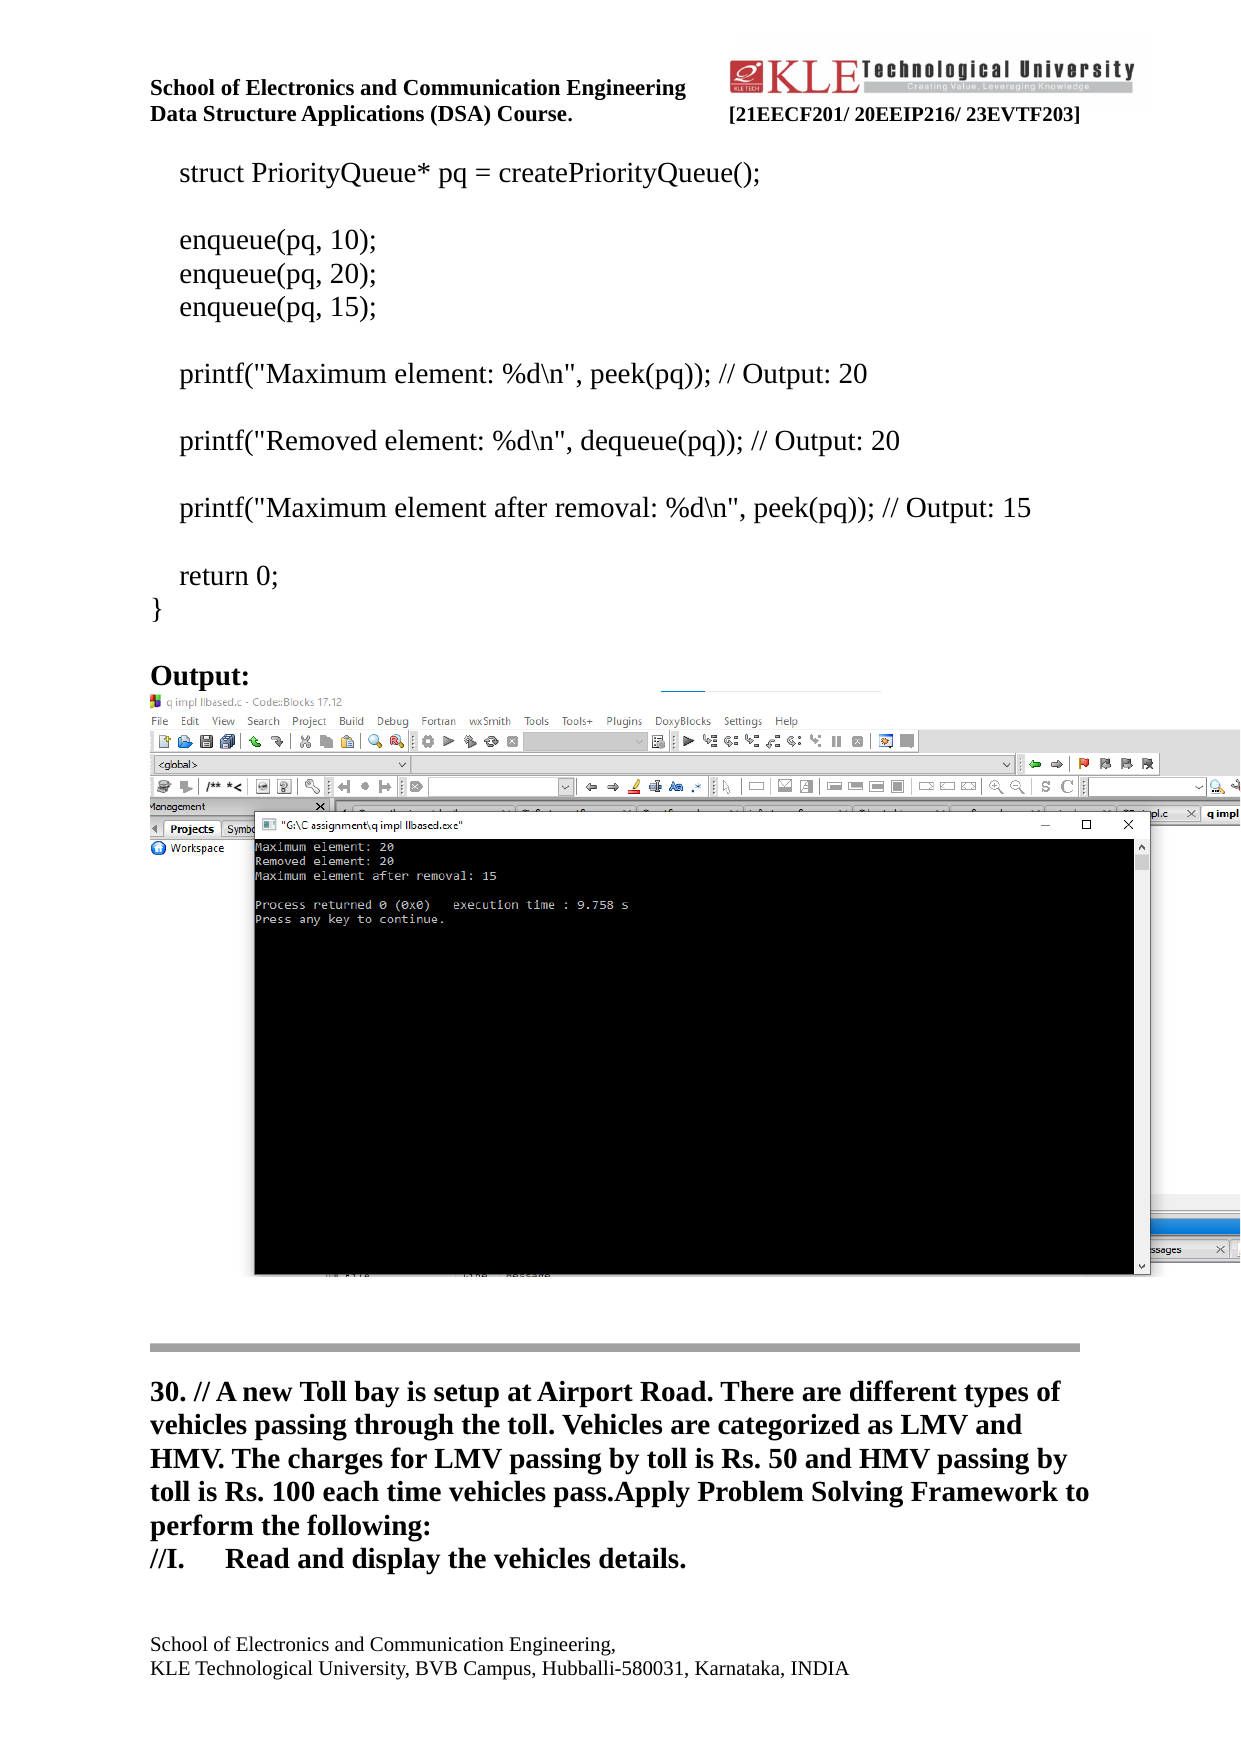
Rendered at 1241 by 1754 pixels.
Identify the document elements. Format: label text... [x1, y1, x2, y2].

text printf("Maximum element after removal: %d\n", peek(pq)); // Output: 15 [150, 491, 1090, 524]
text printf("Maximum element: %d\n", peek(pq)); // Output: 20 [150, 356, 1090, 390]
text enqueue(pq, 20); [150, 256, 1090, 289]
text return 0; [150, 558, 1090, 591]
text Output: [150, 658, 1090, 691]
text enqueue(pq, 15); [150, 289, 1090, 323]
picture [150, 691, 1241, 1277]
text //I. Read and display the vehicles details. [150, 1542, 1090, 1575]
text printf("Removed element: %d\n", dequeue(pq)); // Output: 20 [150, 423, 1090, 457]
text struct PriorityQueue* pq = createPriorityQueue(); [150, 155, 1090, 189]
text } [150, 591, 1090, 625]
text 30. // A new Toll bay is setup at Airport Road. There are different types of vehicles passing through the toll. Vehicles are categorized as LMV and HMV. The charges for LMV passing by toll is Rs. 50 and HMV passing by toll is Rs. 100 each time vehicles pass.Apply Problem Solving Framework to perform the following: [150, 1374, 1090, 1542]
picture [719, 32, 1151, 111]
text enqueue(pq, 10); [150, 222, 1090, 256]
